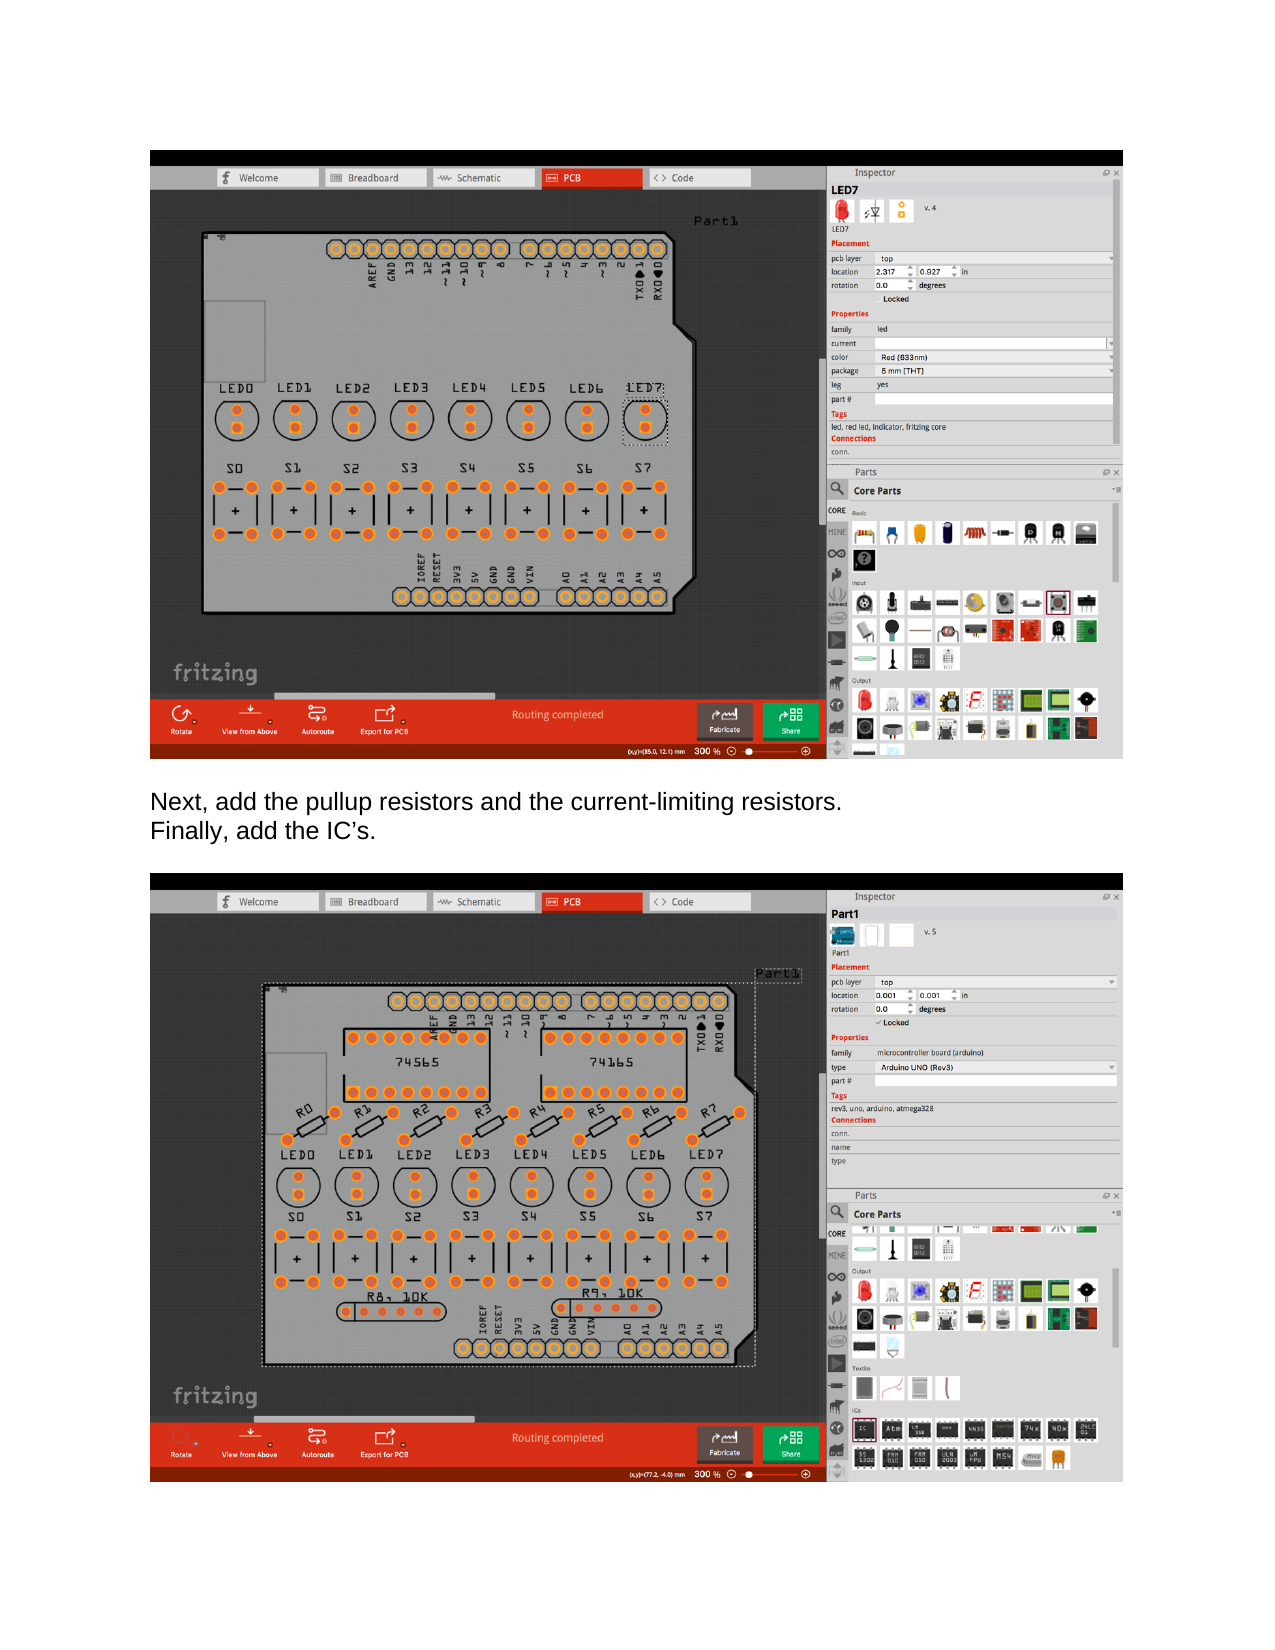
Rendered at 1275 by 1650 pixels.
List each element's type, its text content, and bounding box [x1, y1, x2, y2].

text Next, add the pullup resistors and the current-limiting resistors. [150, 787, 1125, 816]
text Finally, add the IC’s. [150, 816, 1125, 844]
picture [150, 873, 1123, 1482]
picture [150, 150, 1123, 759]
